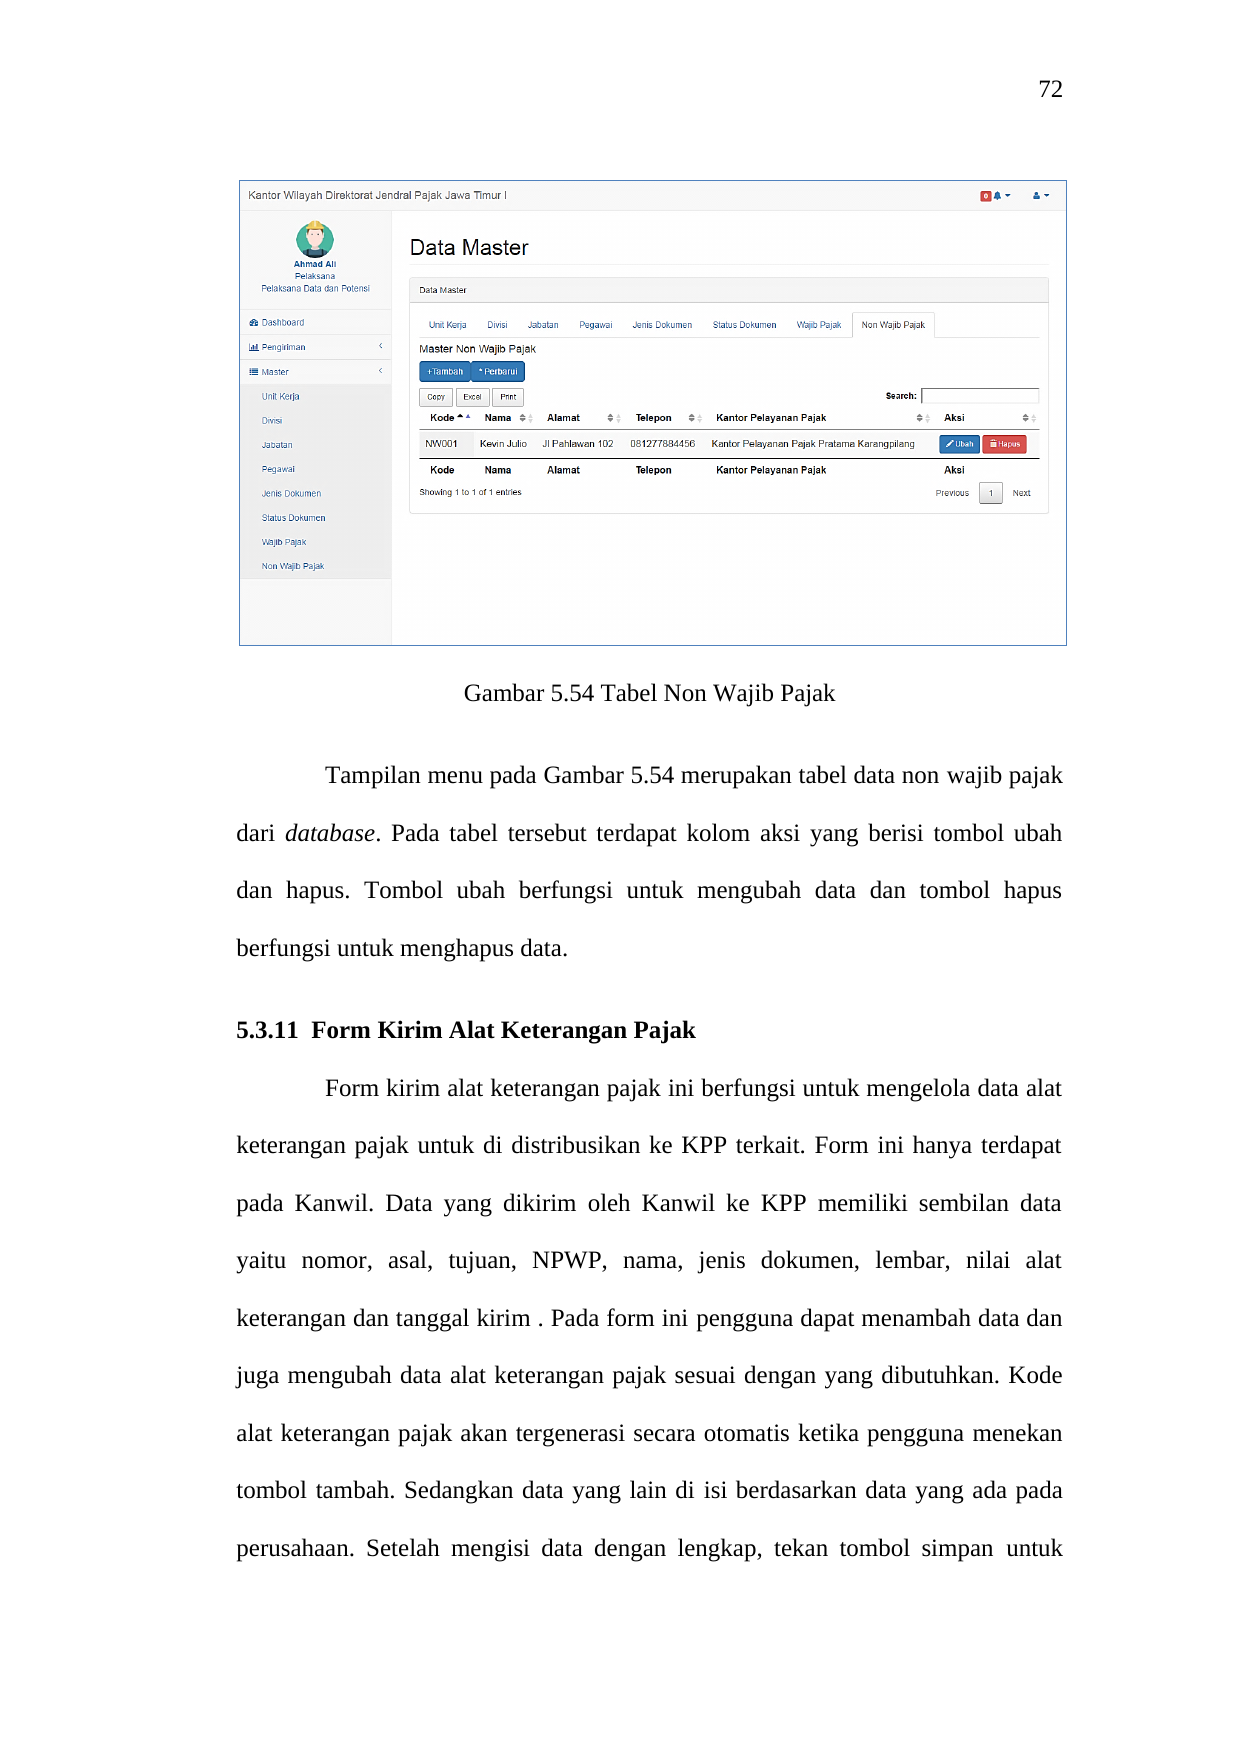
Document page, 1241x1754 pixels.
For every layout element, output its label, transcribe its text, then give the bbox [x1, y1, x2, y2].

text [236, 1073, 1063, 1562]
picture [240, 181, 1066, 645]
subtitle Form Kirim Alat Keterangan Pajak [236, 1015, 1063, 1044]
text Tampilan menu pada Gambar 5.54 merupakan tabel data non wajib pajak dari database. Pada tabel tersebut terdapat kolom aksi yang berisi tombol ubah dan hapus. Tombol ubah berfungsi untuk mengubah data dan tombol hapus berfungsi untuk menghapus data. [236, 760, 1063, 962]
